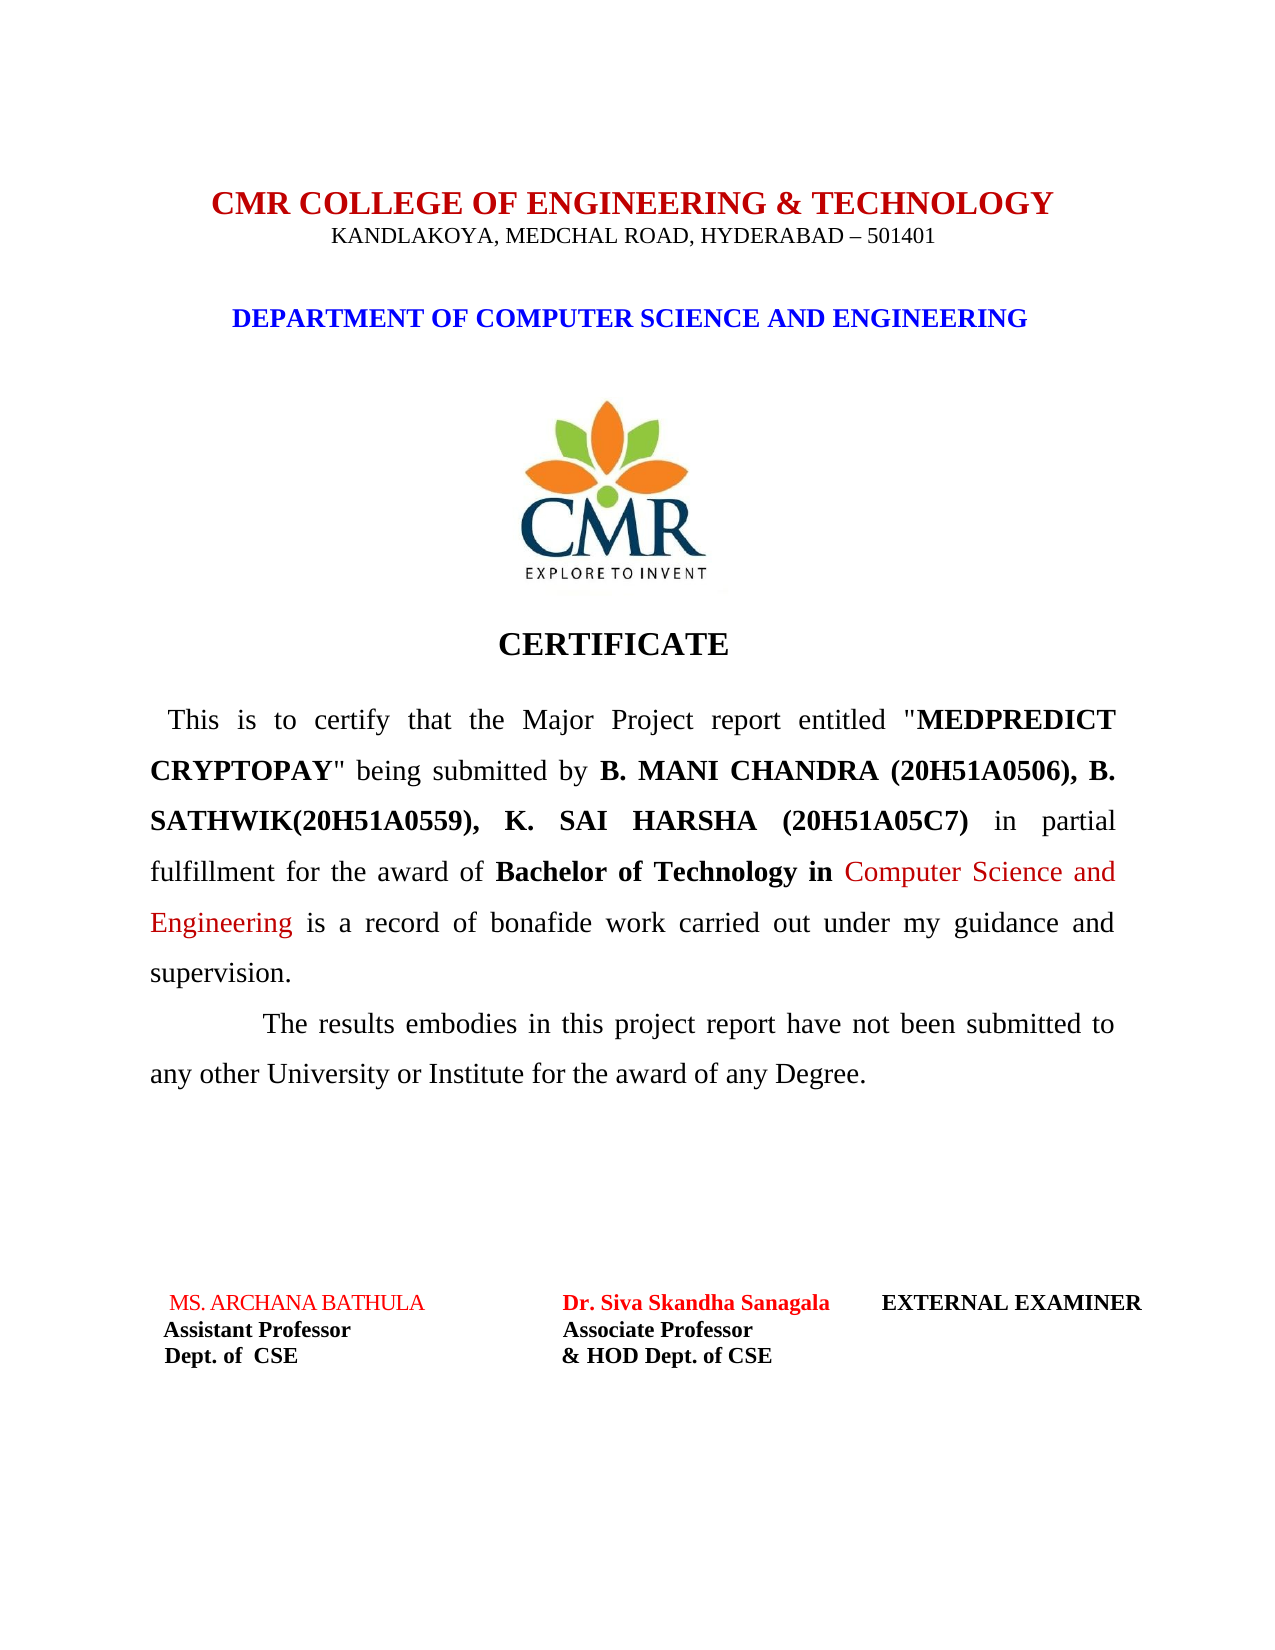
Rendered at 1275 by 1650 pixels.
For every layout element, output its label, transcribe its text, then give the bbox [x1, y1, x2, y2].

text MS. ARCHANA BATHULA Dr. Siva Skandha Sanagala EXTERNAL EXAMINER [169, 1289, 1244, 1316]
subtitle DEPARTMENT OF COMPUTER SCIENCE AND ENGINEERING [17, 302, 1244, 334]
subtitle CERTIFICATE [125, 624, 1086, 663]
text KANDLAKOYA, MEDCHAL ROAD, HYDERABAD – 501401 [179, 223, 1087, 249]
text Assistant Professor Associate Professor Dept. of CSE & HOD Dept. of CSE [135, 1316, 1244, 1368]
picture [512, 397, 729, 596]
text CMR COLLEGE OF ENGINEERING & TECHNOLOGY [179, 182, 1086, 223]
subtitle The results embodies in this project report have not been submitted to any other University or Institute for the award of any Degree. [150, 1006, 1116, 1090]
subtitle This is to certify that the Major Project report entitled "MEDPREDICT CRYPTOPAY" being submitted by B. MANI CHANDRA (20H51A0506), B. SATHWIK(20H51A0559), K. SAI HARSHA (20H51A05C7) in partial fulfillment for the award of Bachelor of Technology in Computer Science and Engineering is a record of bonafide work carried out under my guidance and supervision. [150, 702, 1116, 989]
